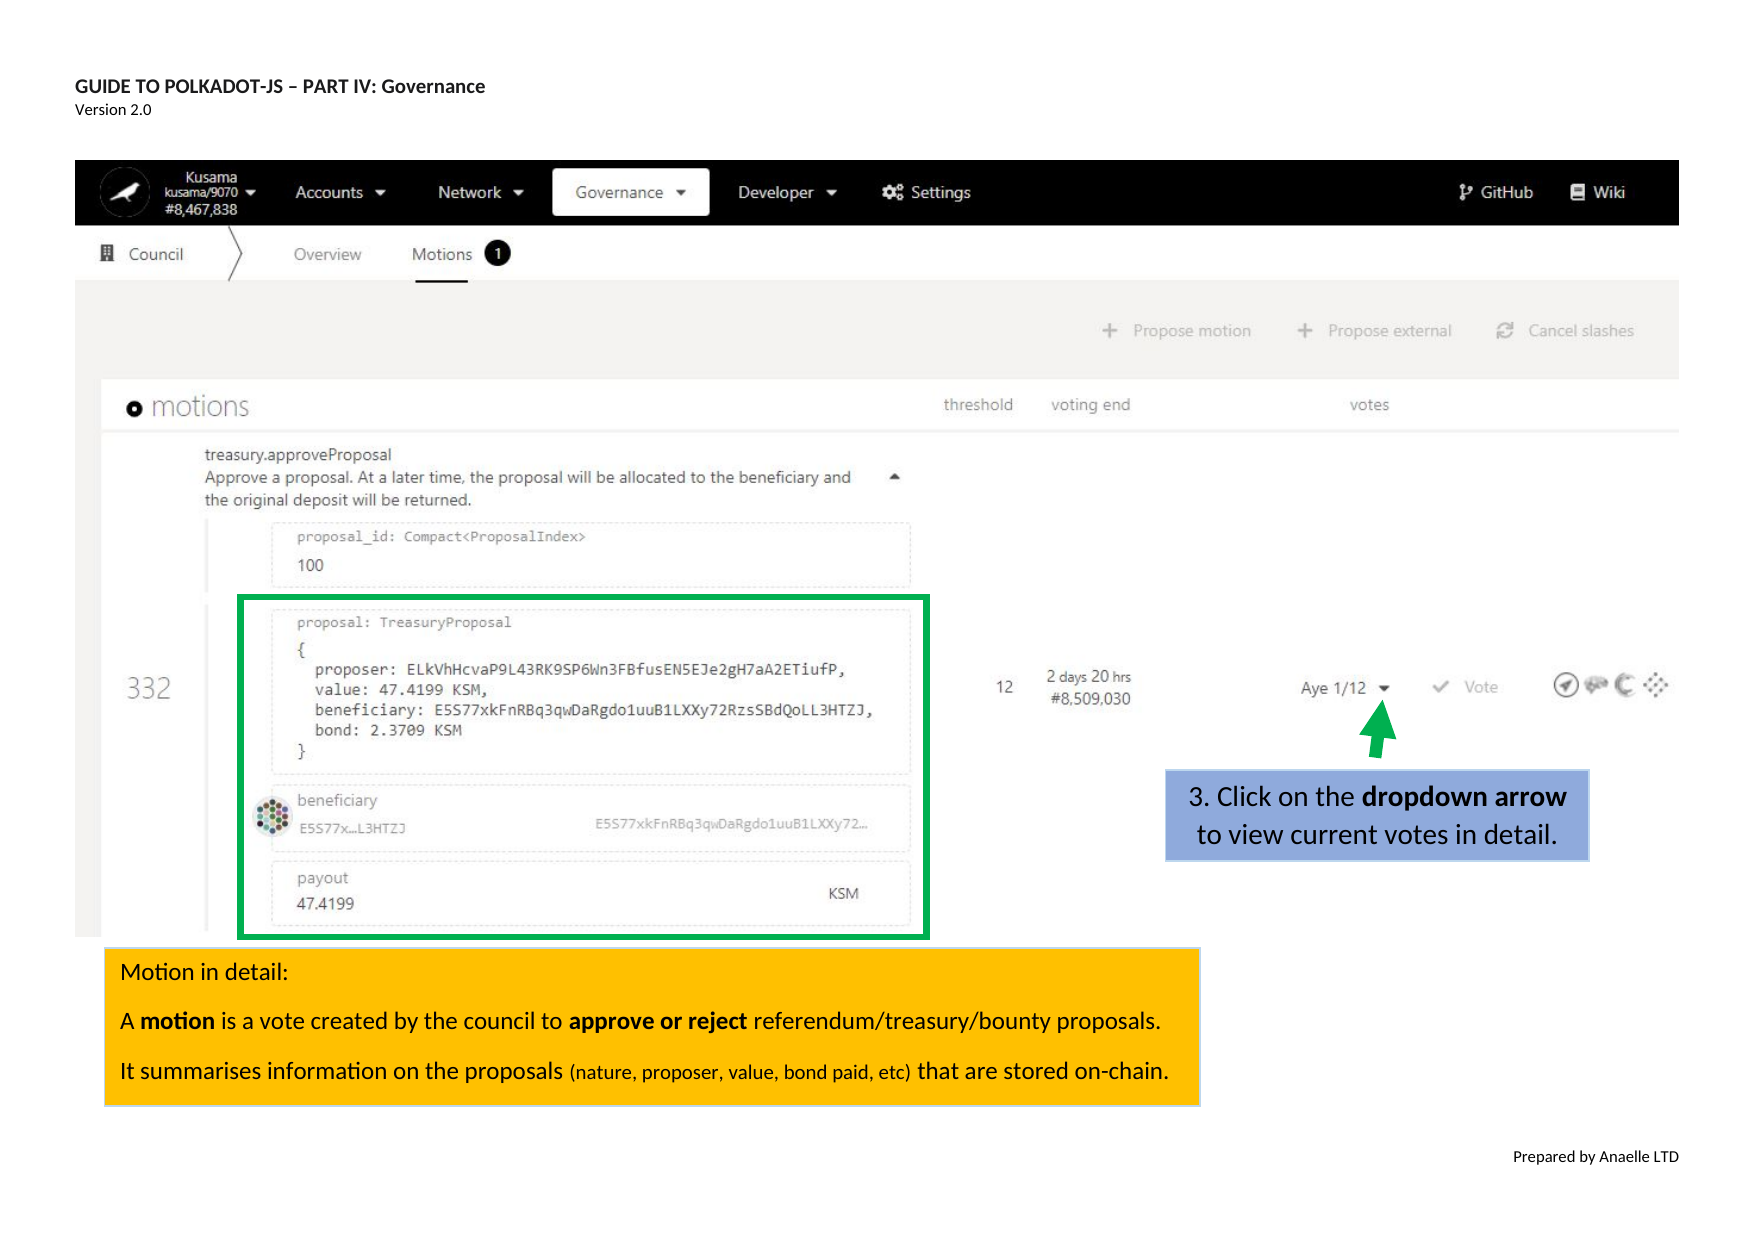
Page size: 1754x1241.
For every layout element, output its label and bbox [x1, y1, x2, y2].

picture [244, 600, 923, 934]
picture [75, 160, 1679, 937]
